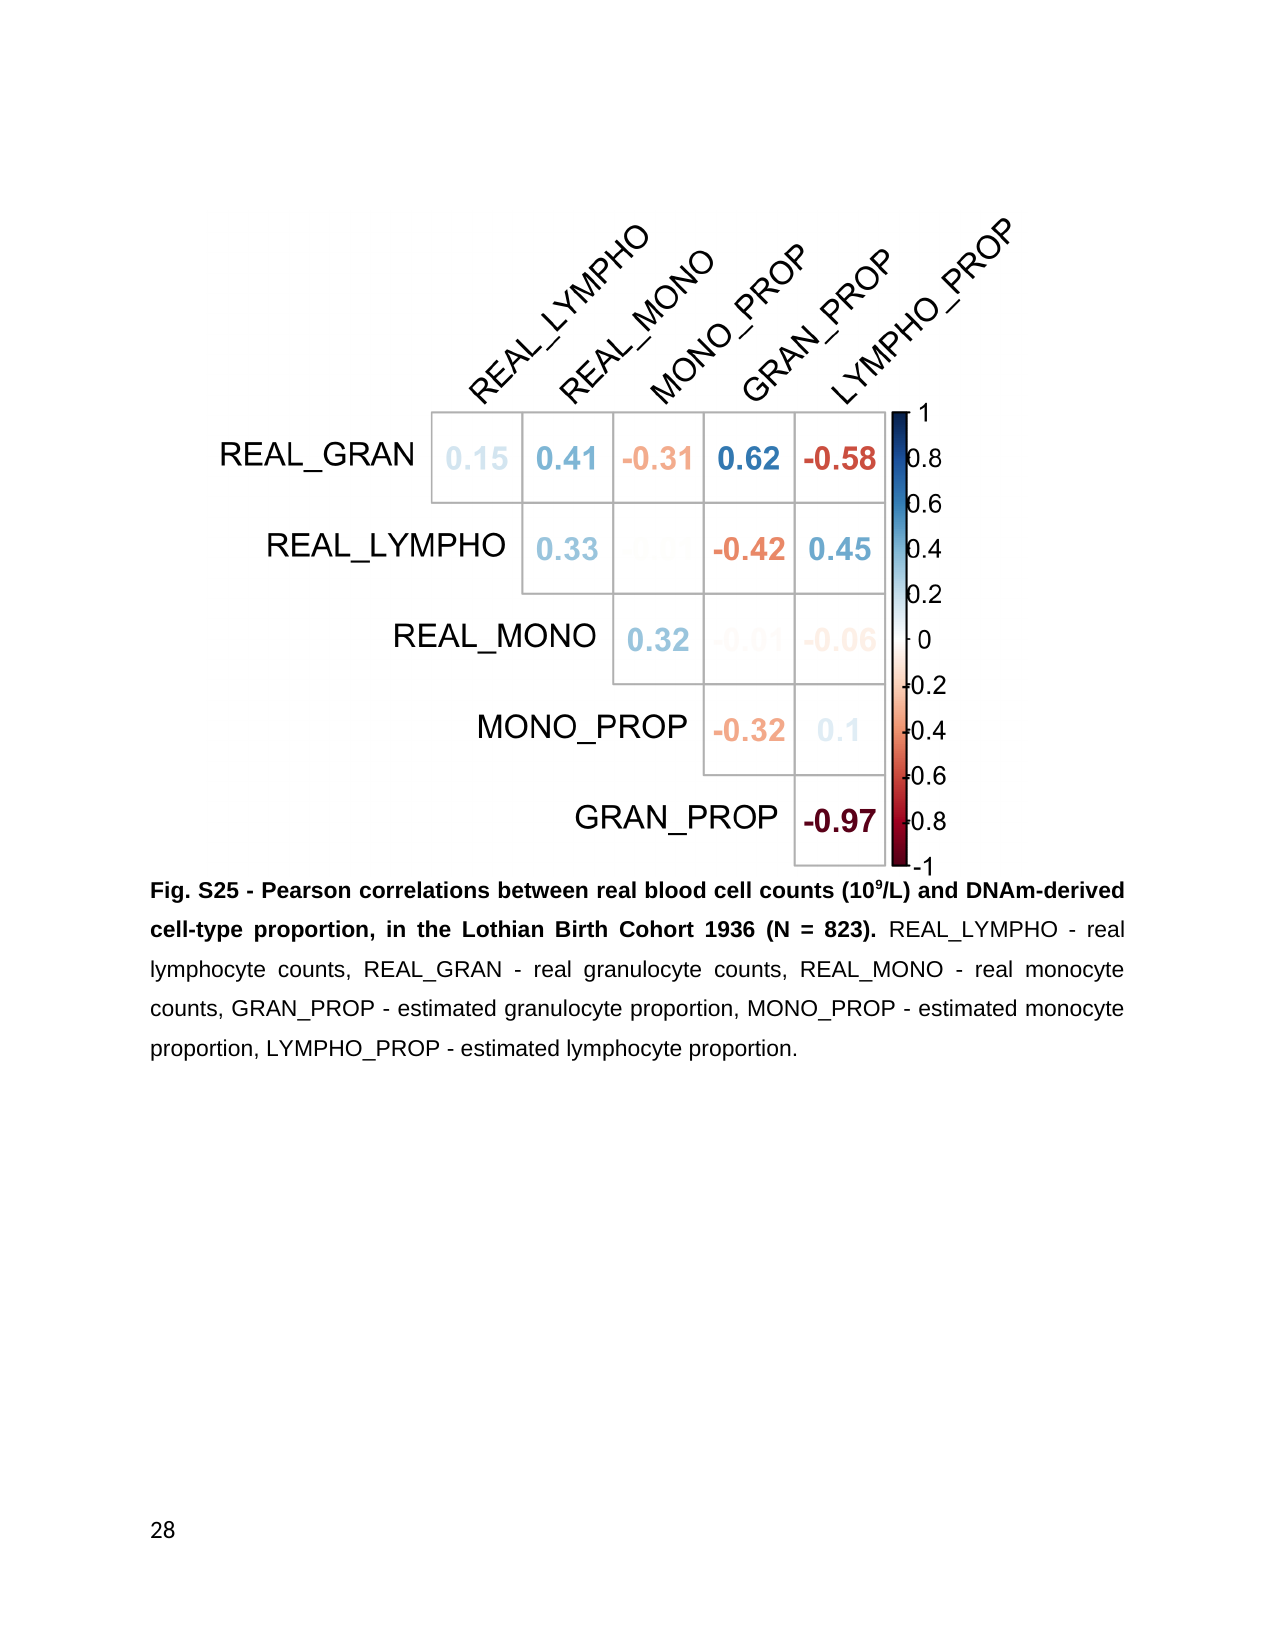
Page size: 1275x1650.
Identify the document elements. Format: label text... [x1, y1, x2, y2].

picture [206, 210, 1028, 877]
text Fig. S25 - Pearson correlations between real blood cell counts (109/L) and DNAm-derived cell-type proportion, in the Lothian Birth Cohort 1936 (N = 823). REAL_LYMPHO - real lymphocyte counts, REAL_GRAN - real granulocyte counts, REAL_MONO - real monocyte counts, GRAN_PROP - estimated granulocyte proportion, MONO_PROP - estimated monocyte proportion, LYMPHO_PROP - estimated lymphocyte proportion. [150, 877, 1125, 1061]
